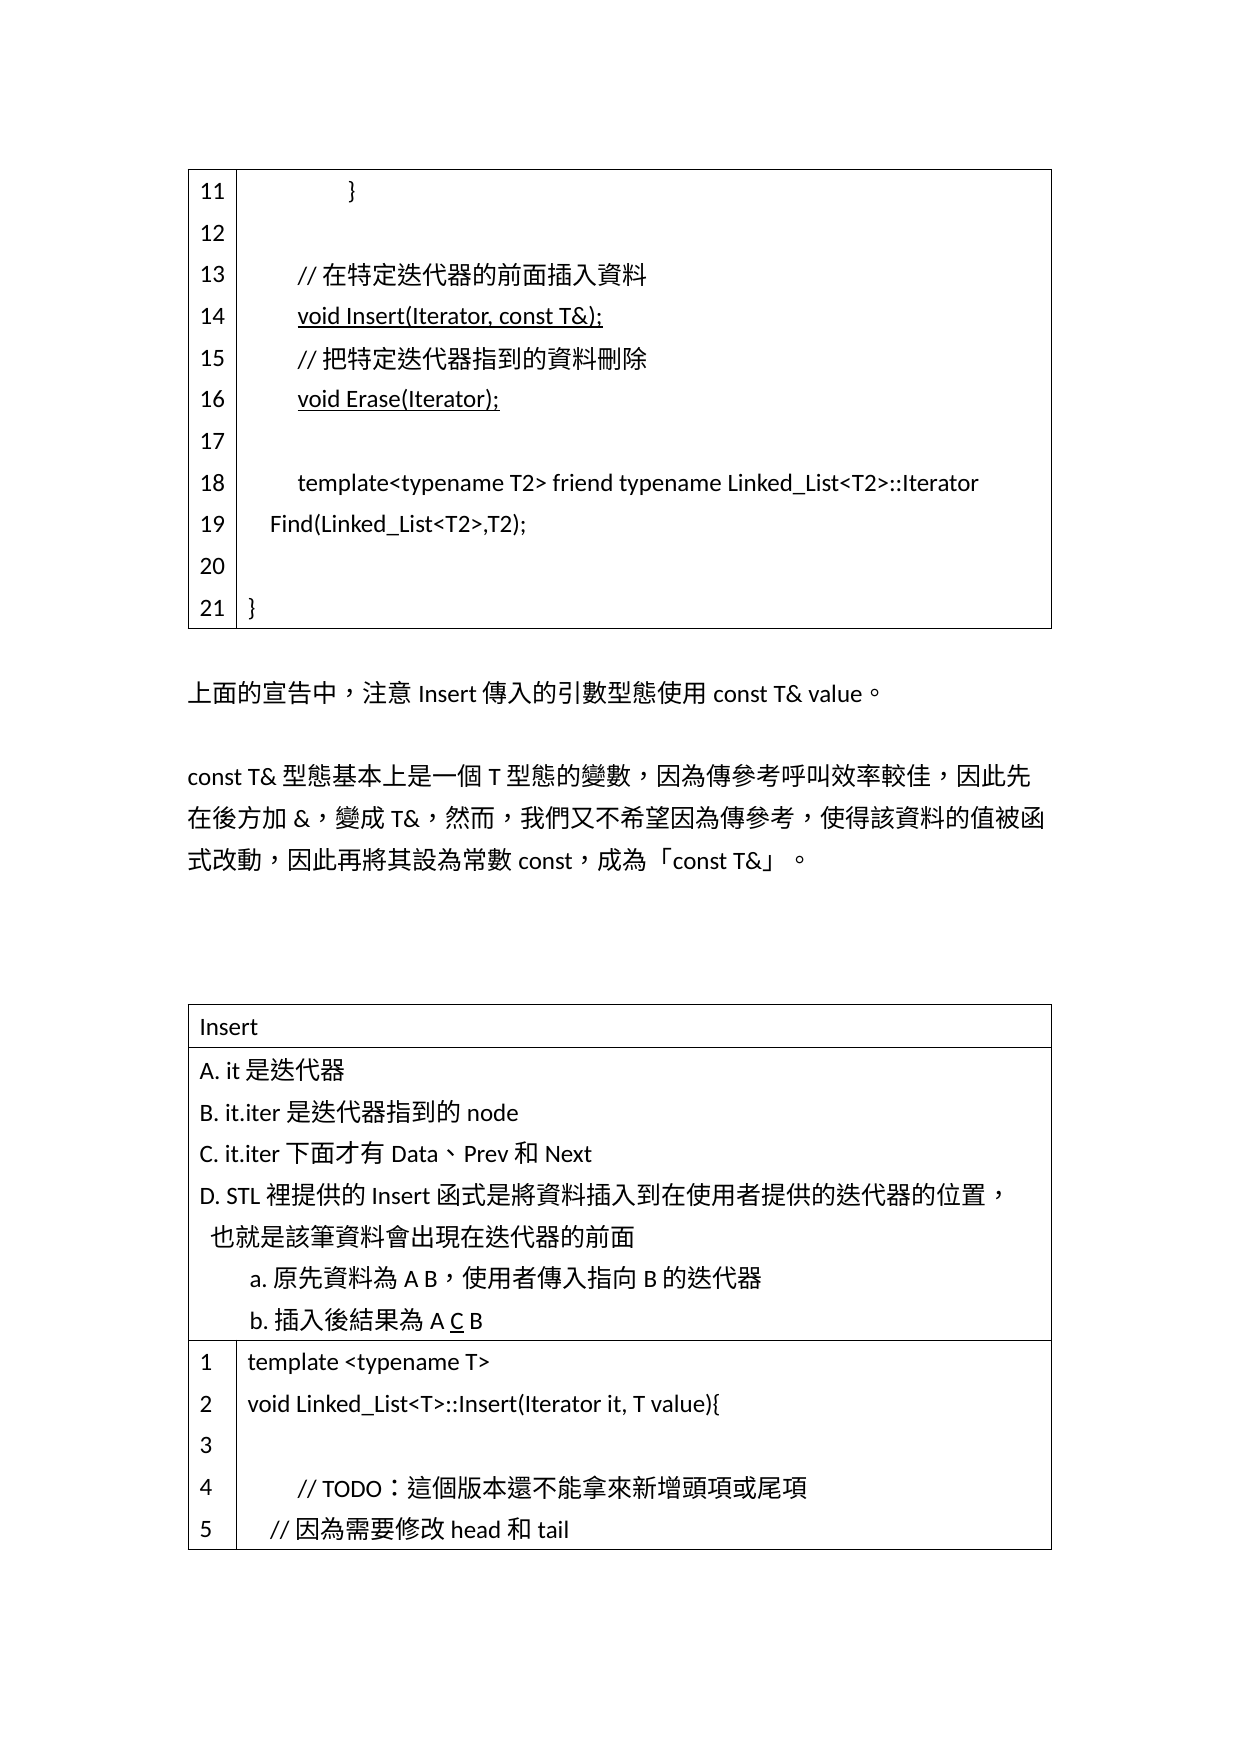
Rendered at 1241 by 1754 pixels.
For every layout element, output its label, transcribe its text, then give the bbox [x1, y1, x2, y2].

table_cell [189, 1341, 236, 1549]
table_cell A. it 是迭代器 B. it.iter 是迭代器指到的 node C. it.iter 下面才有 Data、Prev 和 Next D. STL 裡提供的 Insert 函式是將資料插入到在使用者提供的迭代器的位置， 也就是該筆資料會出現在迭代器的前面 a. 原先資料為 A B，使用者傳入指向 B 的迭代器 b. 插入後結果為 A C B [189, 1048, 1051, 1339]
table_header Insert [189, 1005, 1051, 1047]
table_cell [237, 170, 1051, 628]
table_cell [237, 1341, 1051, 1549]
text const T& 型態基本上是一個 T 型態的變數，因為傳參考呼叫效率較佳，因此先在後方加 &，變成 T&，然而，我們又不希望因為傳參考，使得該資料的值被函式改動，因此再將其設為常數 const，成為「const T&」。 [187, 754, 1053, 879]
text 上面的宣告中，注意 Insert 傳入的引數型態使用 const T& value。 [187, 671, 1053, 712]
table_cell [189, 170, 236, 628]
